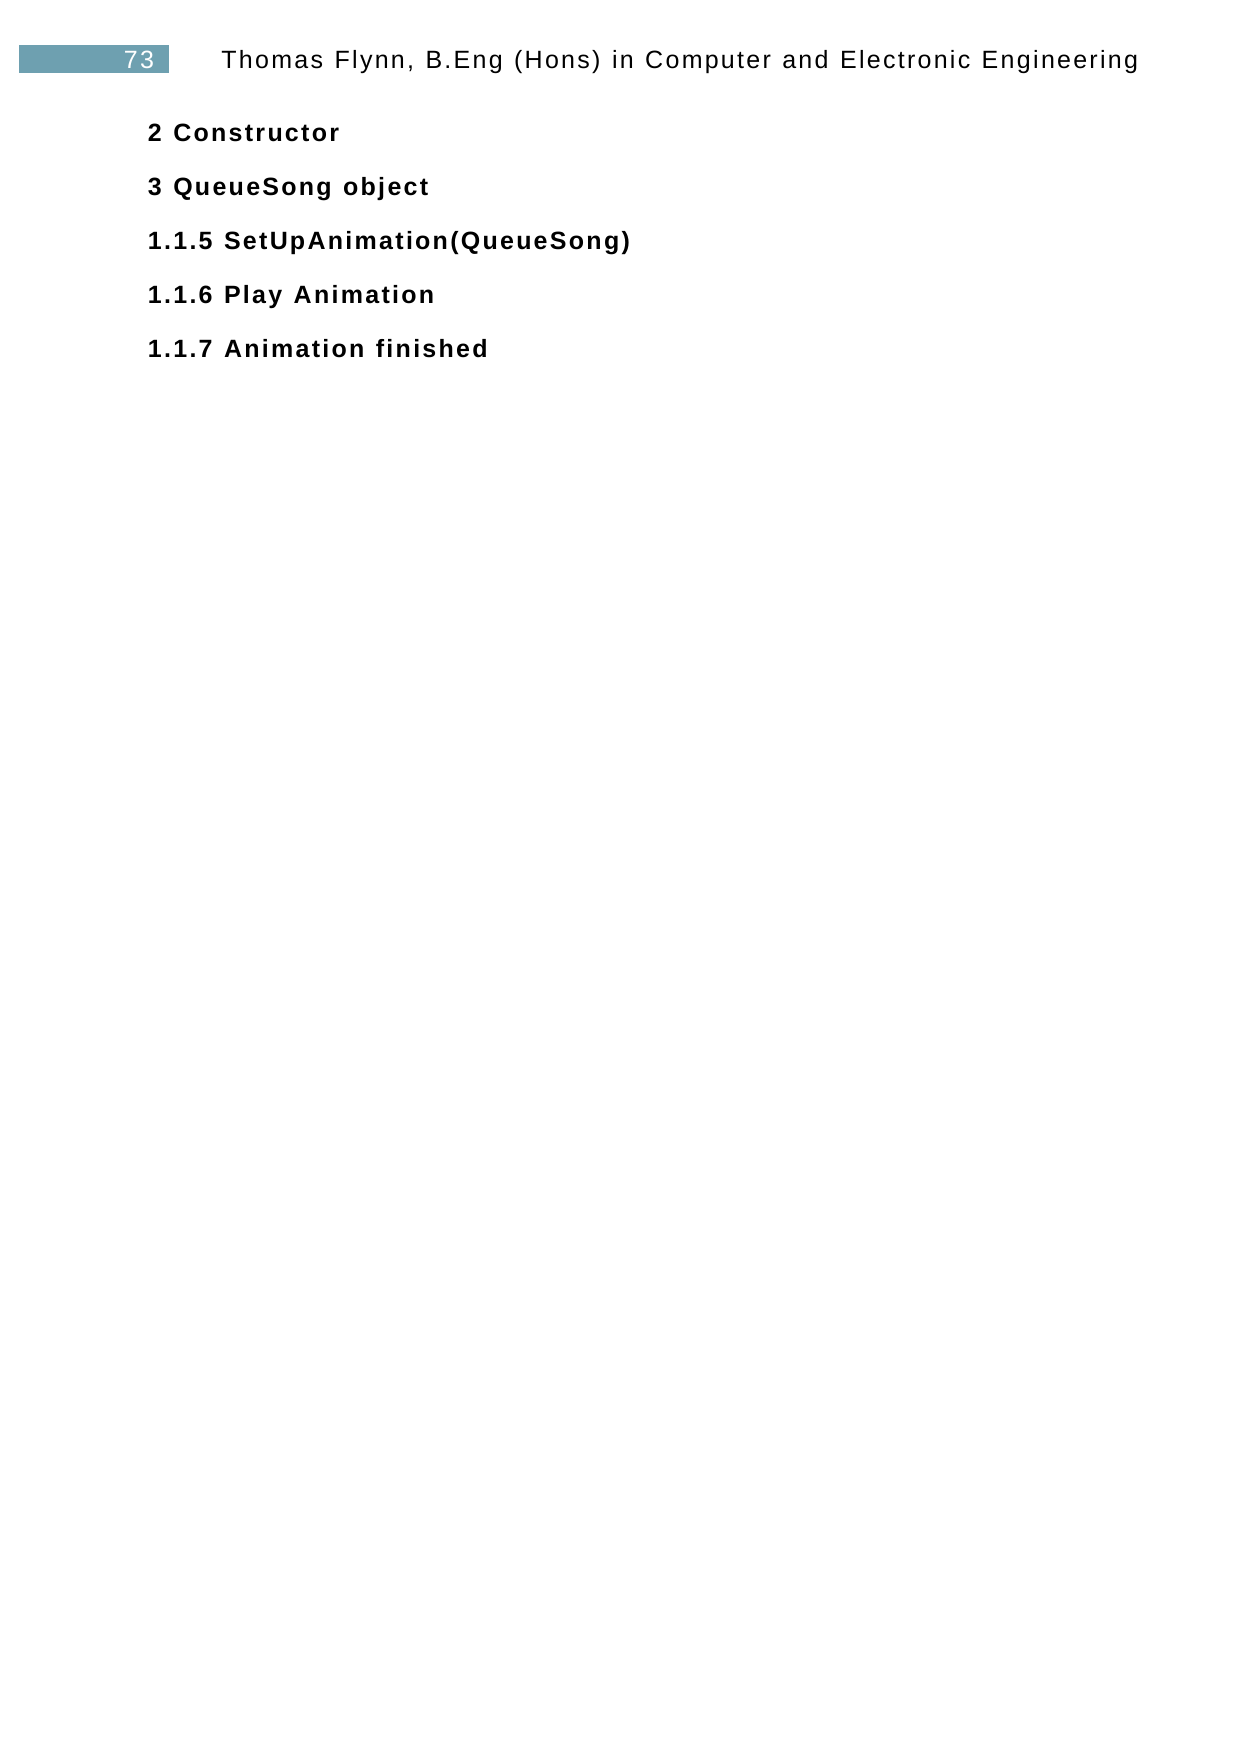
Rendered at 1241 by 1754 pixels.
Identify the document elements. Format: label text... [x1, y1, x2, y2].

text 3 QueueSong object [148, 172, 1122, 201]
text 1.1.6 Play Animation [148, 280, 1122, 308]
text 2 Constructor [148, 118, 1122, 147]
text 1.1.5 SetUpAnimation(QueueSong) [148, 226, 1122, 254]
text 1.1.7 Animation finished [148, 333, 1122, 362]
